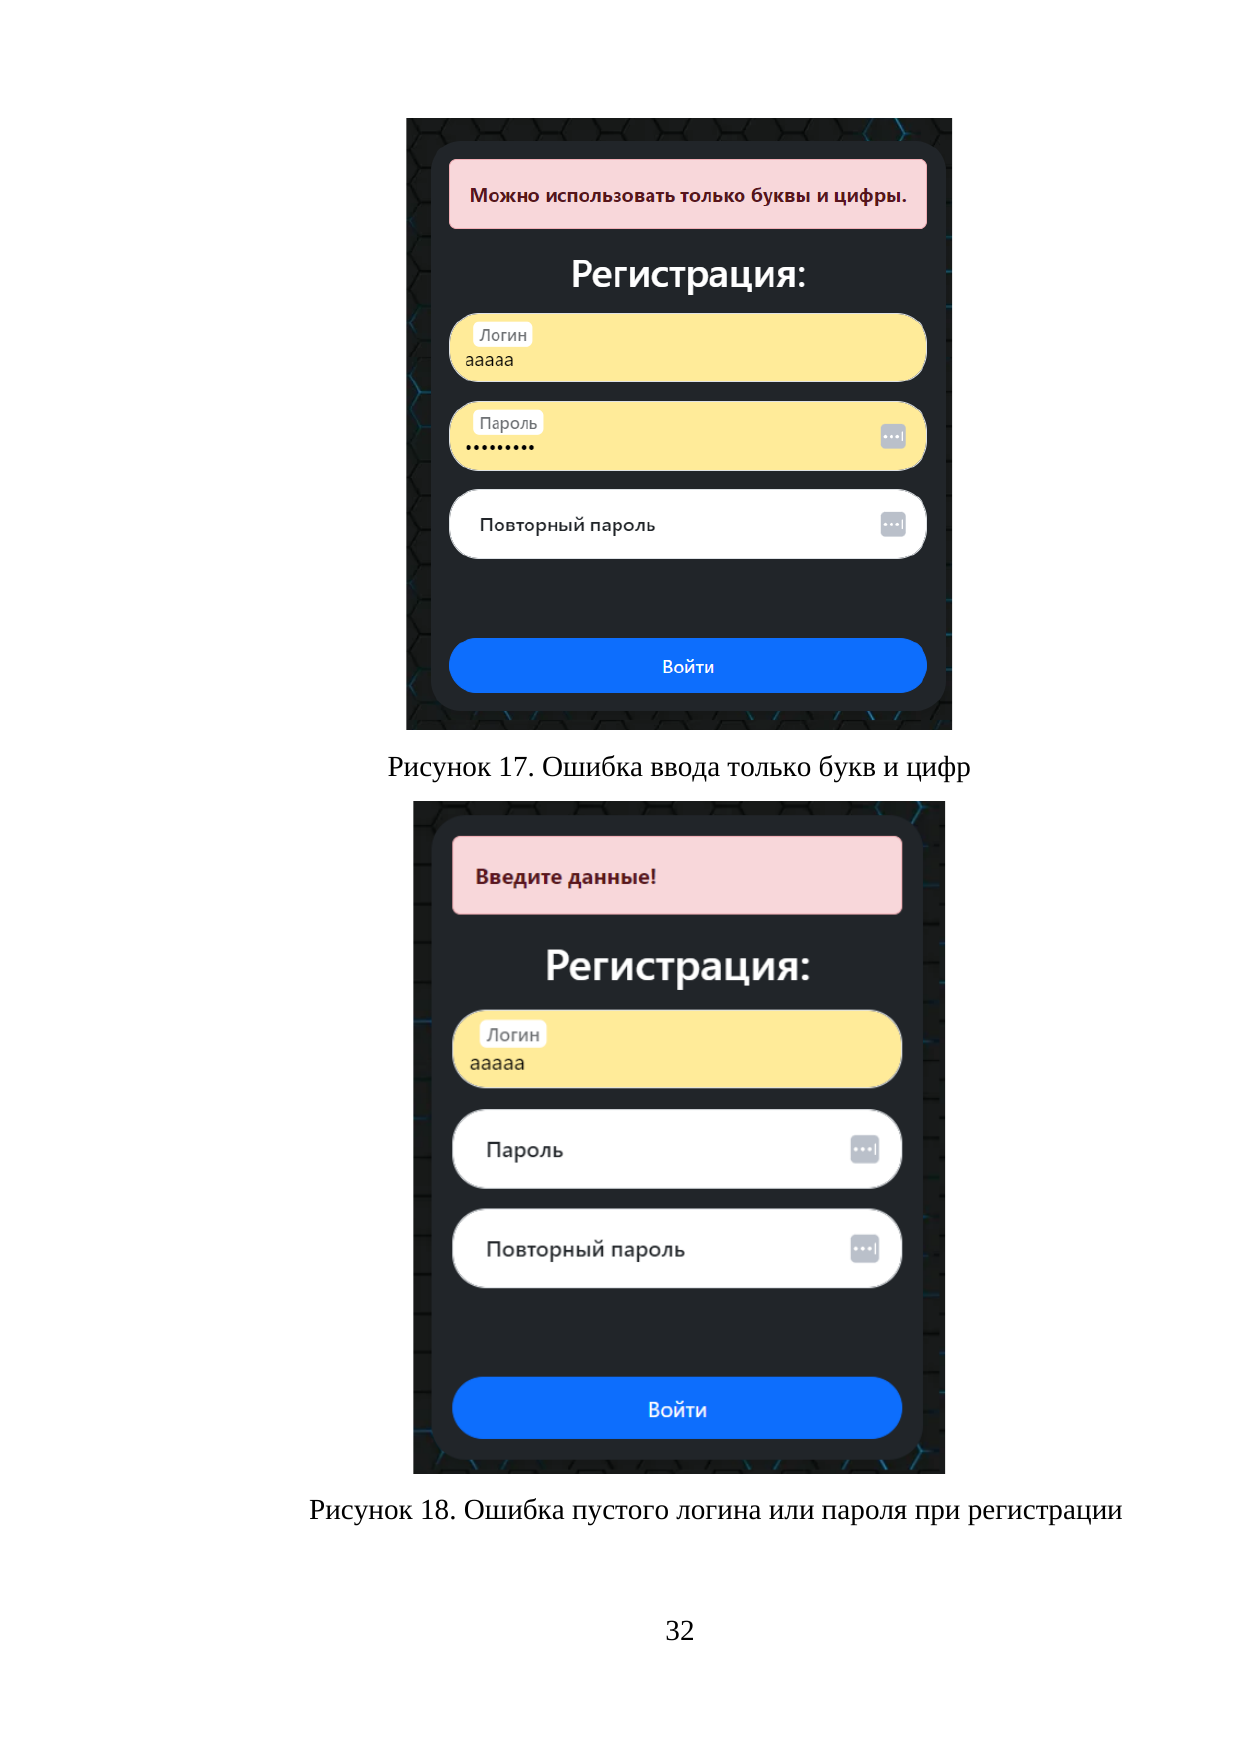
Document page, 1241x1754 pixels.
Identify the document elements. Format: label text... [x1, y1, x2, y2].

text Рисунок 17. Ошибка ввода только букв и цифр [177, 749, 1181, 782]
picture [413, 801, 946, 1474]
text Рисунок 18. Ошибка пустого логина или пароля при регистрации [177, 1492, 1181, 1526]
picture [406, 118, 953, 730]
